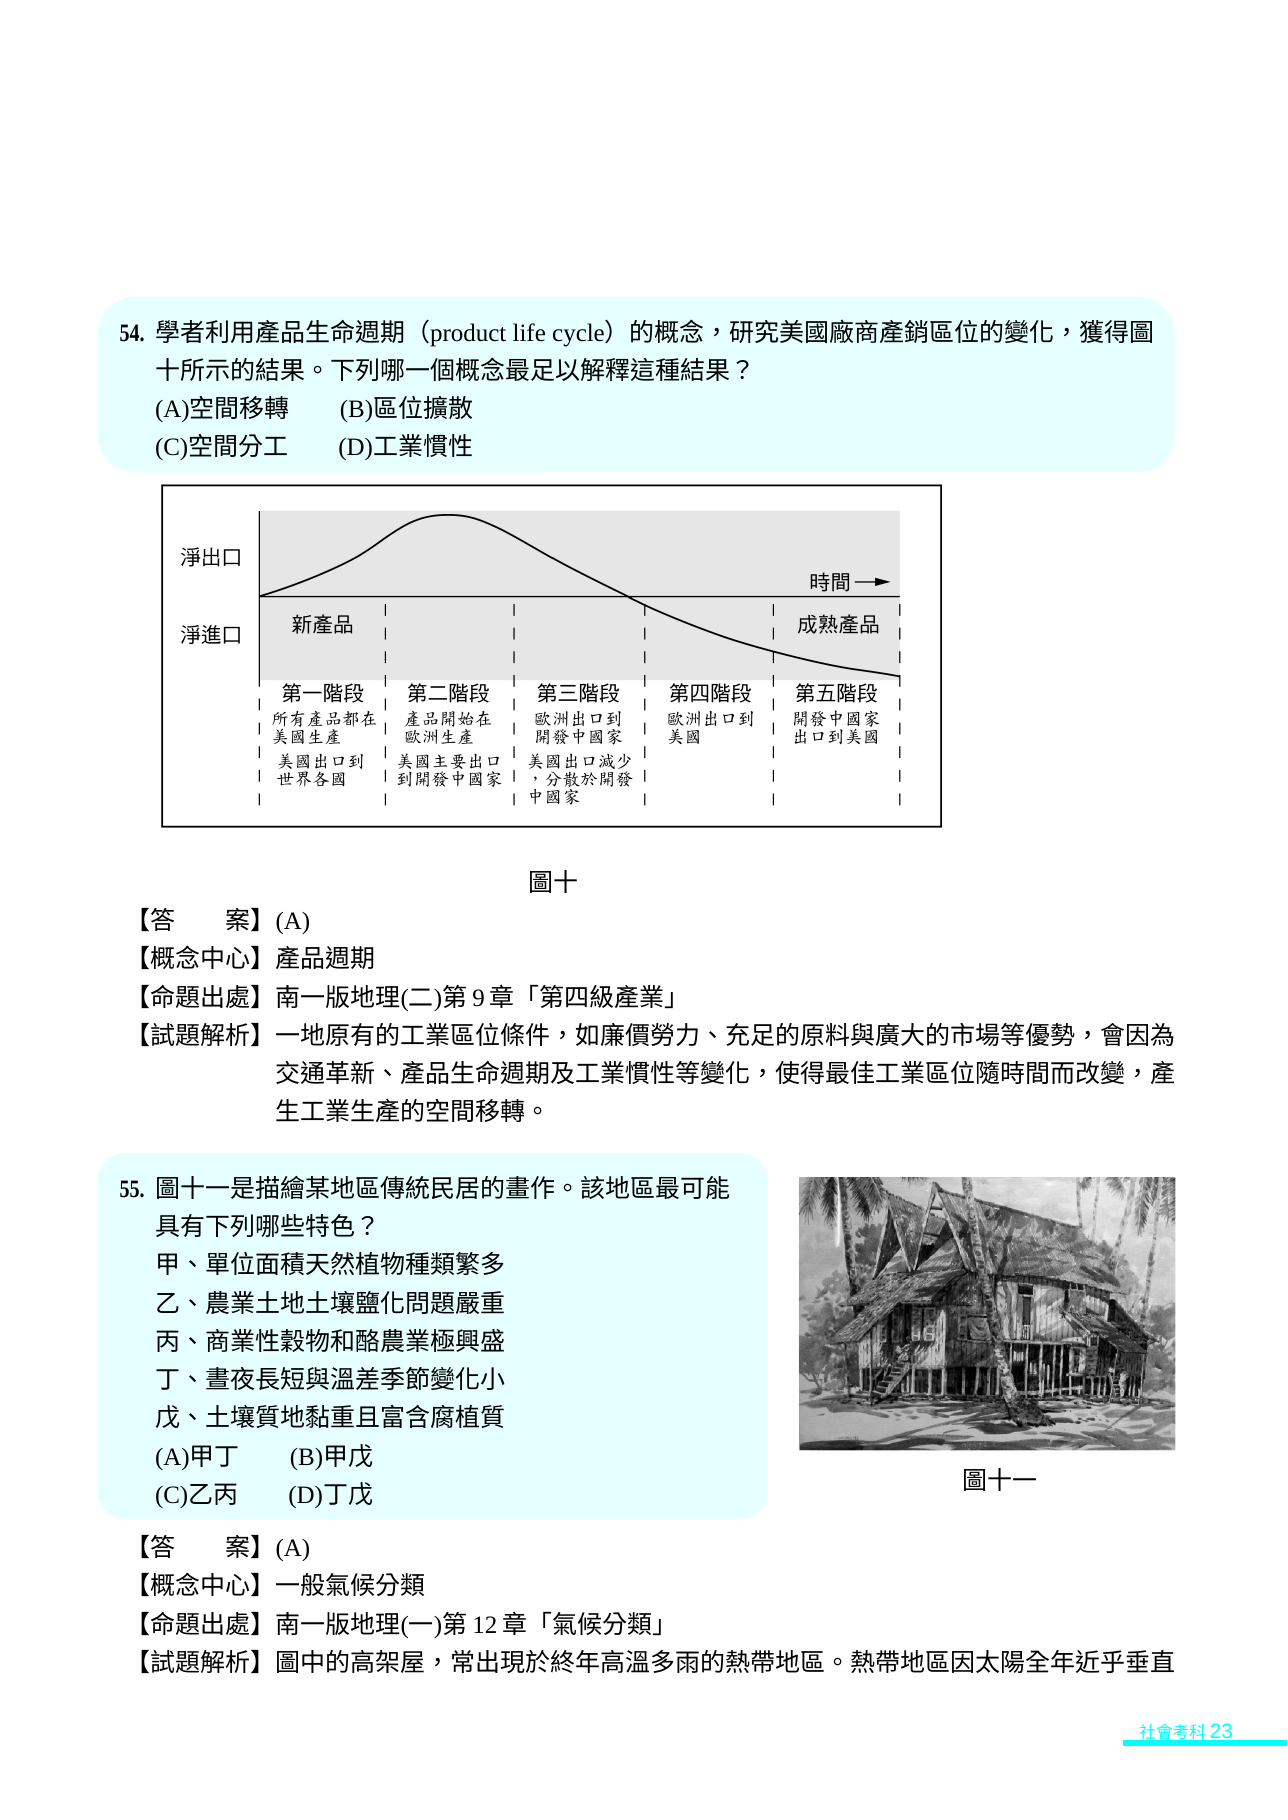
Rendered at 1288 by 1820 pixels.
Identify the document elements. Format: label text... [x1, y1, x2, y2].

text (A)空間移轉 (B)區位擴散 [155, 388, 1157, 426]
text (A)甲丁 (B)甲戊 [155, 1435, 1157, 1473]
picture [798, 1177, 1176, 1451]
text 戊、土壤質地黏重且富含腐植質 [155, 1397, 798, 1435]
text 55. 圖十一是描繪某地區傳統民居的畫作。該地區最可能 具有下列哪些特色？ [119, 1167, 1157, 1244]
text 【概念中心】一般氣候分類 【命題出處】南一版地理(一)第12章「氣候分類」 [125, 1565, 1175, 1641]
picture [154, 479, 950, 833]
text 【概念中心】產品週期 【命題出處】南一版地理(二)第9章「第四級產業」 [125, 938, 1175, 1014]
text 甲、單位面積天然植物種類繁多 [155, 1244, 798, 1282]
text 丁、晝夜長短與溫差季節變化小 [155, 1358, 798, 1397]
text 【答 案】(A) [125, 1527, 1175, 1565]
text 【試題解析】圖中的高架屋，常出現於終年高溫多雨的熱帶地區。熱帶地區因太陽全年近乎垂直照射，使最冷月均溫保持在18℃以上，晝夜大致等長。 [125, 1641, 1175, 1679]
text 乙、農業土地土壤鹽化問題嚴重 [155, 1282, 798, 1320]
text (C)空間分工 (D)工業慣性 [155, 426, 1157, 464]
text 丙、商業性穀物和酪農業極興盛 [155, 1320, 798, 1358]
text (C)乙丙 (D)丁戊 [155, 1473, 1157, 1511]
text 54. 學者利用產品生命週期（product life cycle）的概念，研究美國廠商產銷區位的變化，獲得圖十所示的結果。下列哪一個概念最足以解釋這種結果？ [119, 311, 1157, 388]
text 【試題解析】一地原有的工業區位條件，如廉價勞力、充足的原料與廣大的市場等優勢，會因為交通革新、產品生命週期及工業慣性等變化，使得最佳工業區位隨時間而改變，產生工業生產的空間移轉。 [125, 1014, 1175, 1129]
text 【答 案】(A) [125, 900, 1175, 938]
